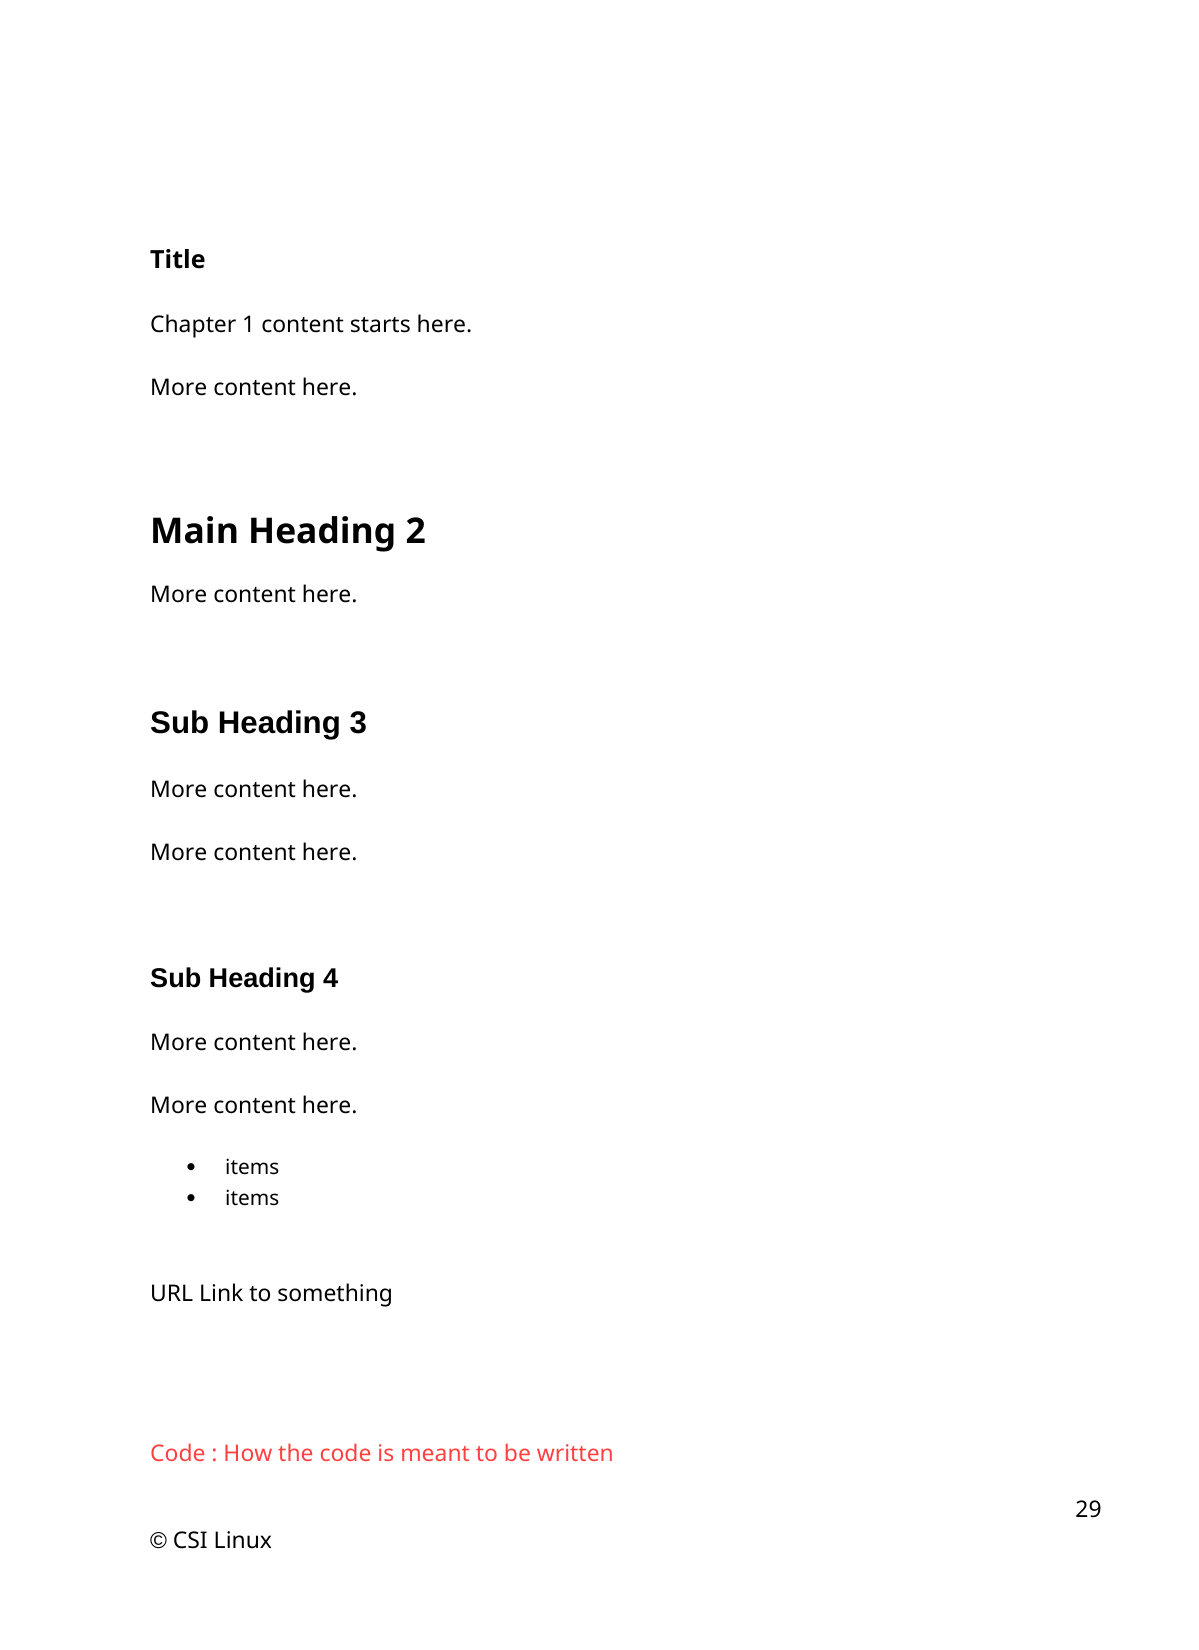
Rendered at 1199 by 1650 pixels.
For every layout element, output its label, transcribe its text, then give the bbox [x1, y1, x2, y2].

text More content here. [150, 578, 1101, 609]
list items [187, 1152, 1101, 1181]
title Title [150, 241, 1101, 275]
subtitle Sub Heading 4 [150, 962, 1101, 994]
subtitle Main Heading 2 [150, 505, 1101, 553]
subtitle Sub Heading 3 [150, 704, 1101, 741]
text More content here. [150, 1089, 1101, 1120]
text More content here. [150, 371, 1101, 402]
text More content here. [150, 1026, 1101, 1057]
text Code : How the code is meant to be written [150, 1437, 1101, 1468]
text Chapter 1 content starts here. [150, 307, 1101, 339]
text URL Link to something [150, 1277, 1101, 1308]
list items [187, 1183, 1101, 1211]
text More content here. [150, 836, 1101, 867]
text More content here. [150, 773, 1101, 804]
